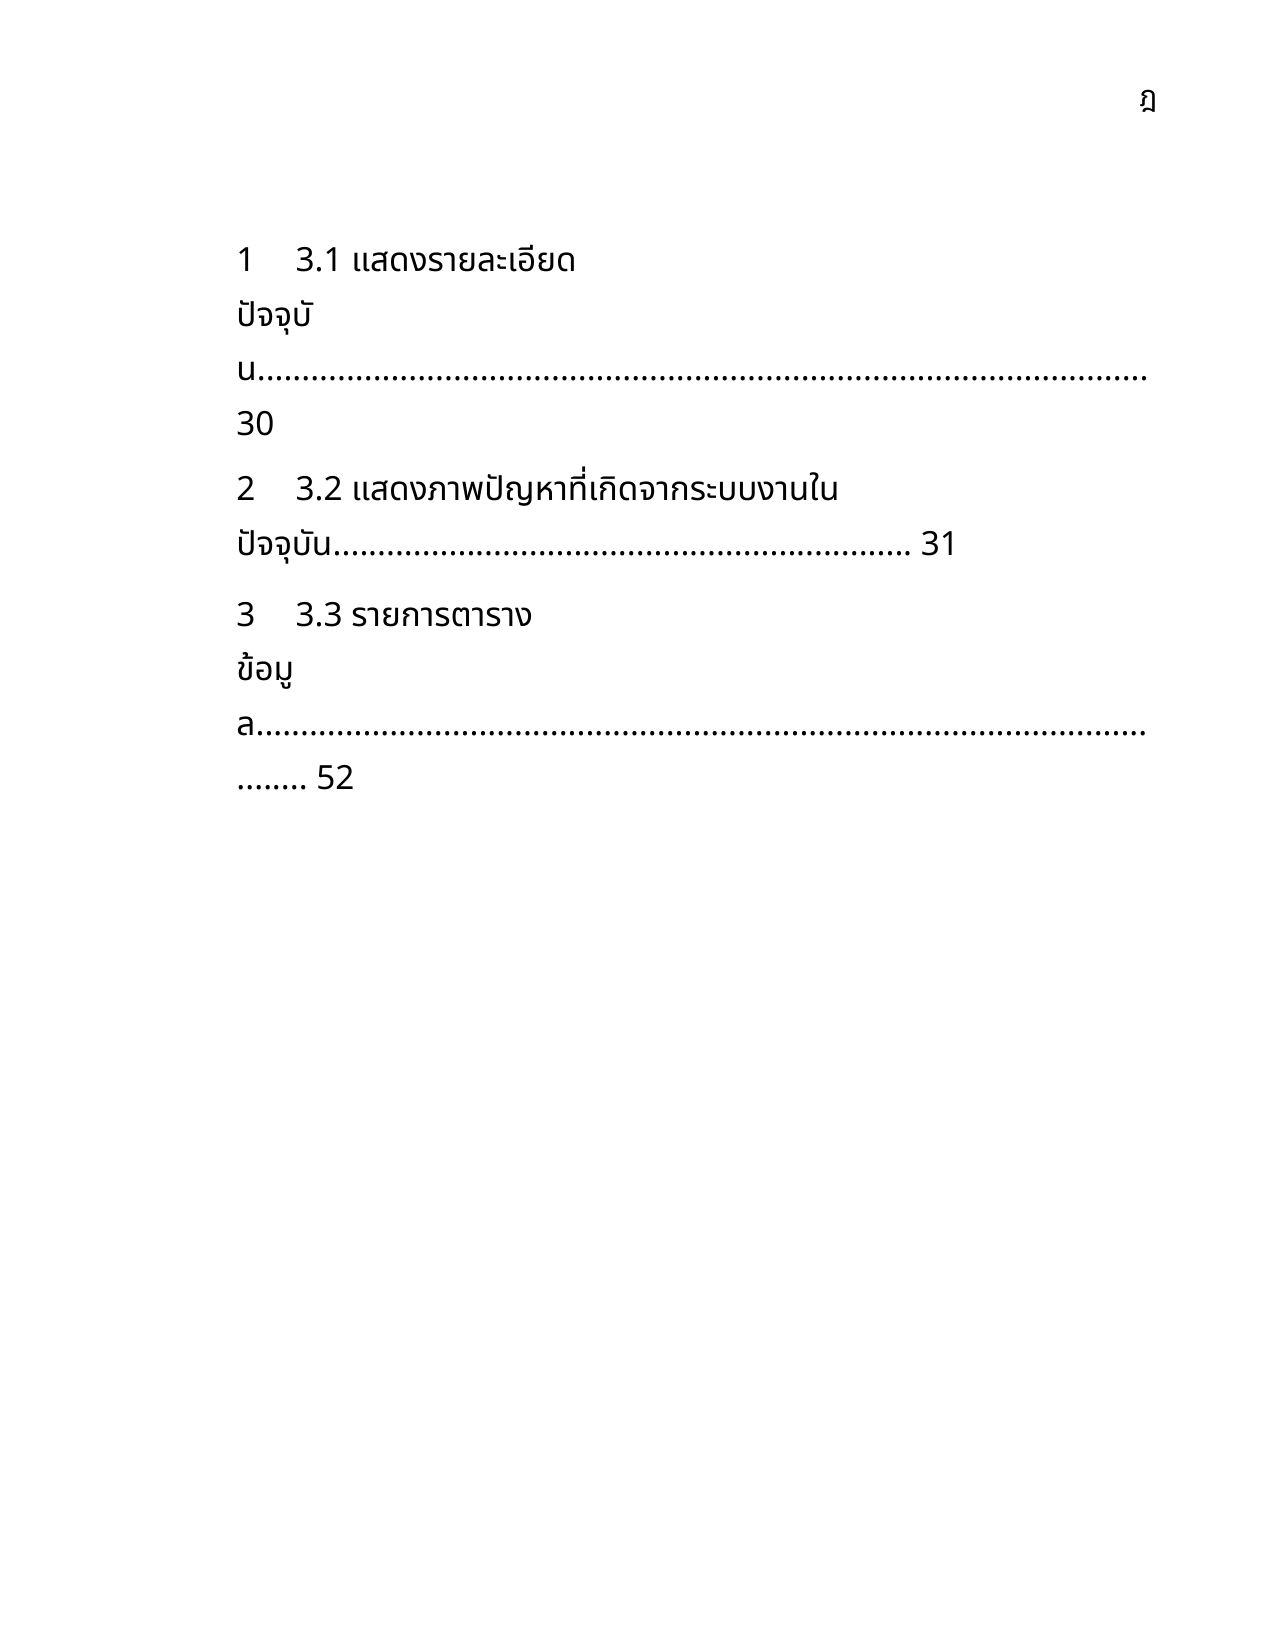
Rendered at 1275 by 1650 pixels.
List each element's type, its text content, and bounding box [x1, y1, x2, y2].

text 2 3.2 แสดงภาพปัญหาที่เกิดจากระบบงานในปัจจุบัน................................................................. 31 [236, 465, 1157, 570]
text 1 3.1 แสดงรายละเอียดปัจจุบัน.................................................................................................... 30 [236, 236, 1157, 445]
text 3 3.3 รายการตารางข้อมูล............................................................................................................ 52 [236, 591, 1157, 799]
